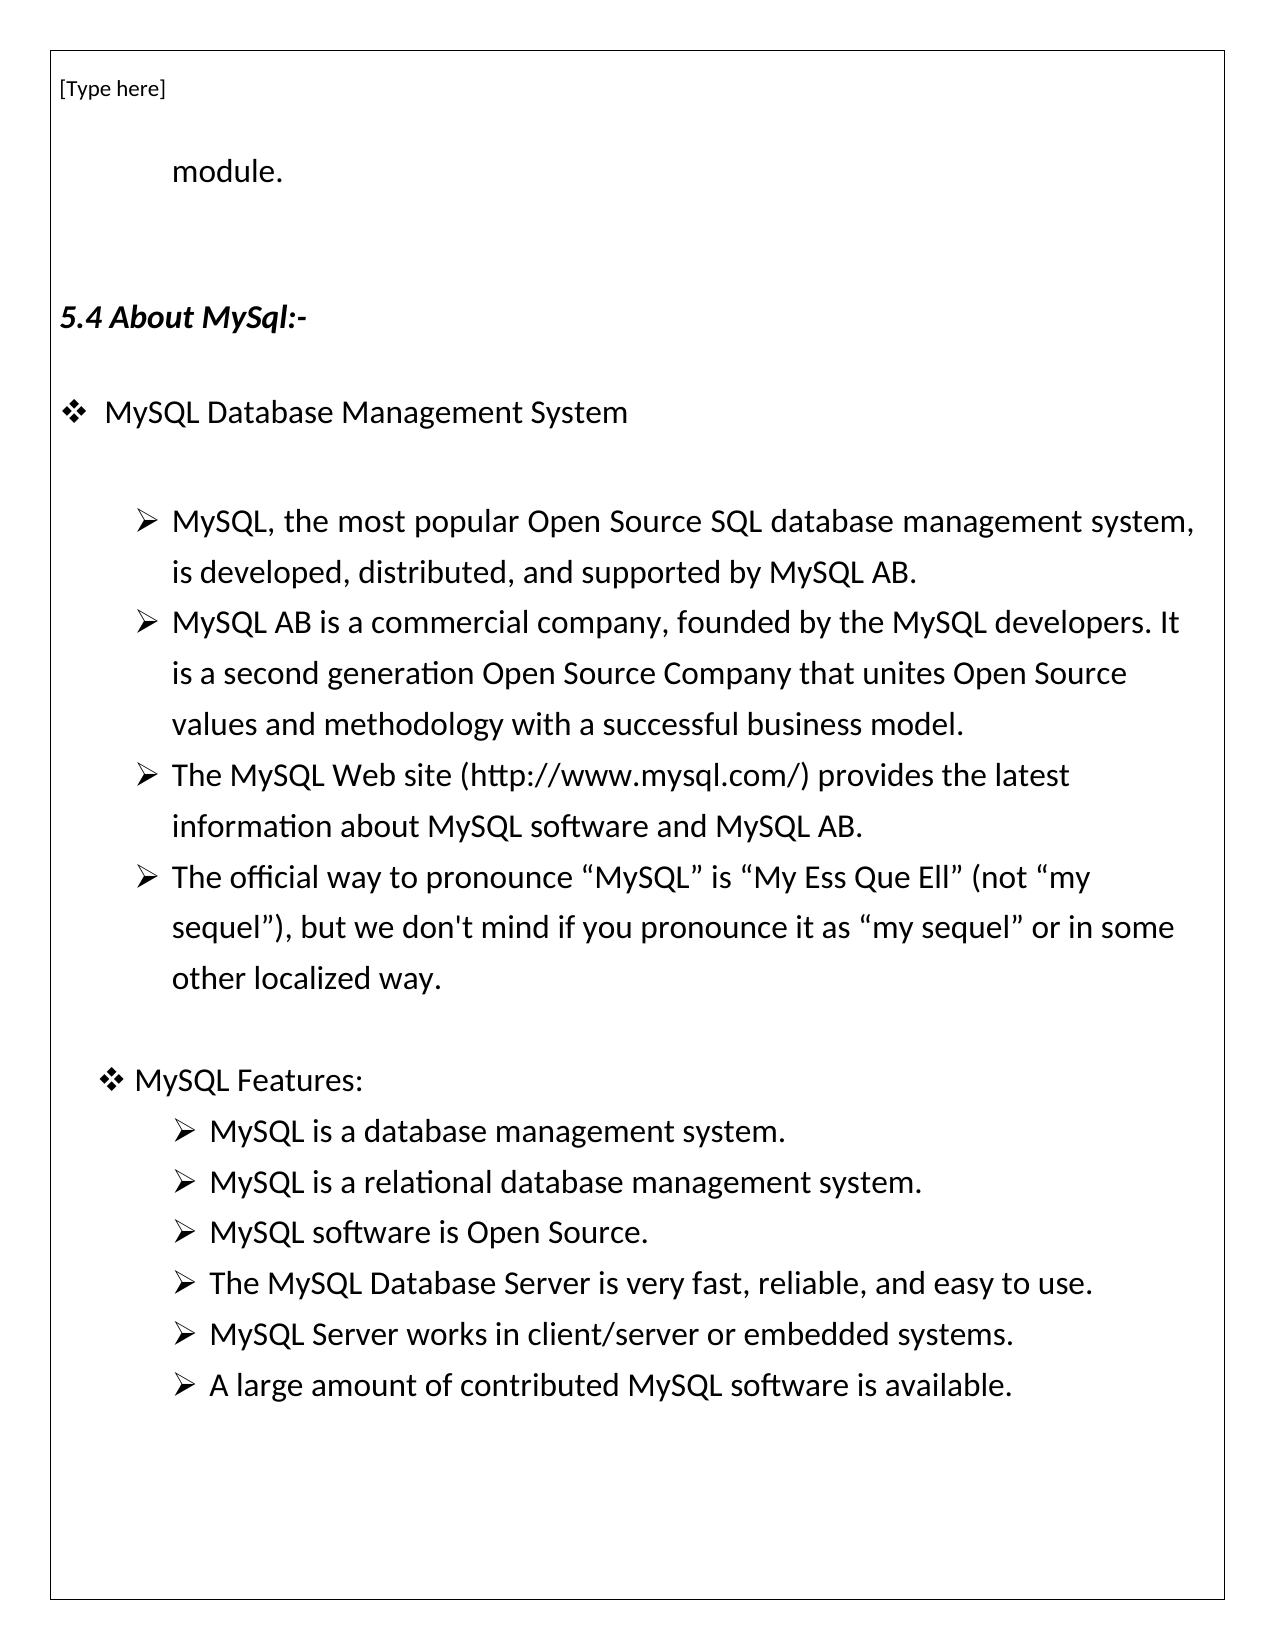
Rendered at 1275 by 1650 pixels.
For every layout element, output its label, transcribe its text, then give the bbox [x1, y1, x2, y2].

list MySQL is a relational database management system. [172, 1161, 1196, 1201]
list MySQL software is Open Source. [172, 1211, 1196, 1252]
list MySQL is a database management system. [172, 1110, 1196, 1151]
list MySQL Features: [97, 1059, 1196, 1100]
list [134, 150, 1196, 191]
list is a commercial company, founded by the MySQL developers. It is a second generation Open Source Company that unites Open Source values and methodology with a successful business model. [134, 601, 1196, 744]
text 5.4 About MySql:- [59, 296, 1196, 337]
list MySQL, the most popular Open Source SQL database management system, is developed, distributed, and supported by [134, 500, 1196, 591]
list The official way to pronounce “MySQL” is “My Ess Que Ell” (not “my sequel”), but we don't mind if you pronounce it as “my sequel” or in some other localized way. [134, 856, 1196, 998]
list A large amount of contributed MySQL software is available. [172, 1364, 1196, 1405]
list The MySQL Database Server is very fast, reliable, and easy to use. [172, 1262, 1196, 1303]
list The MySQL Web site (http://www.mysql.com/) provides the latest information about MySQL software and [134, 754, 1196, 846]
list MySQL Database Management System [59, 391, 1196, 432]
list MySQL Server works in client/server or embedded systems. [172, 1313, 1196, 1354]
